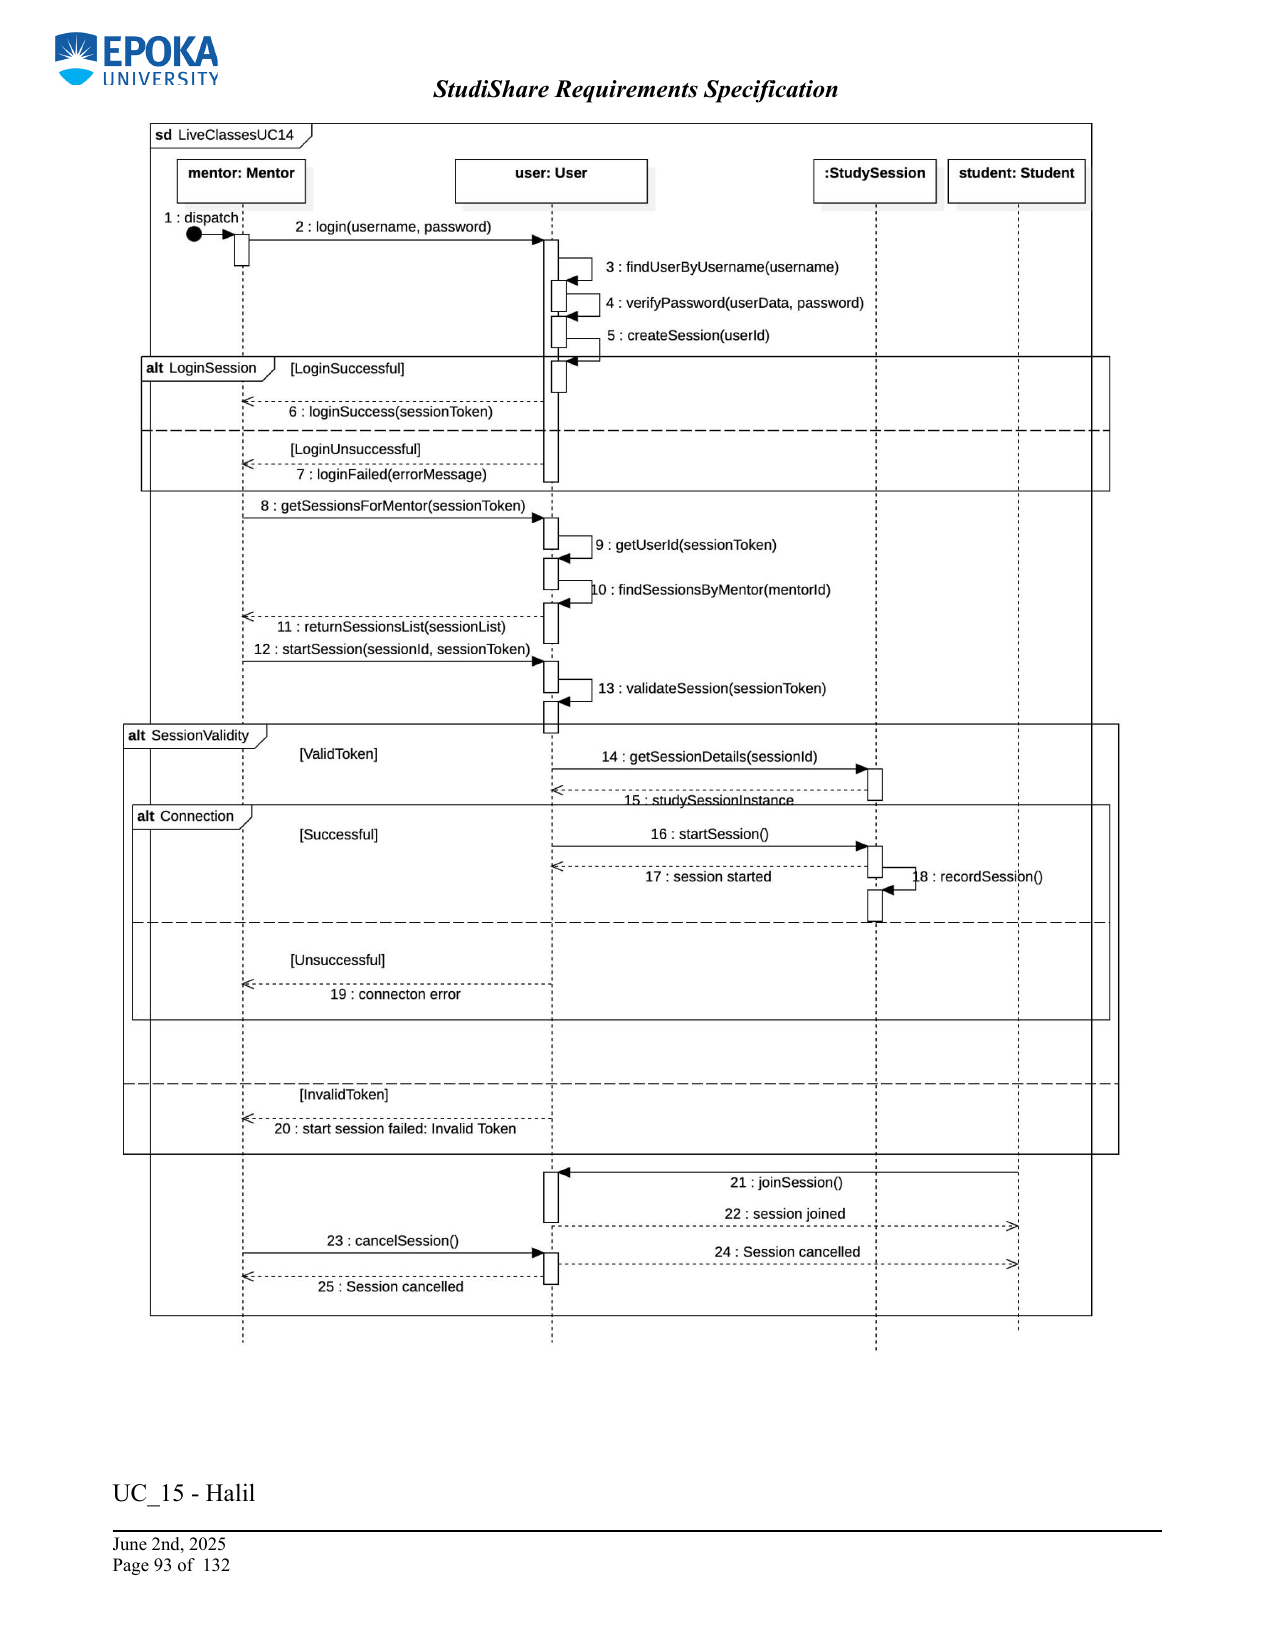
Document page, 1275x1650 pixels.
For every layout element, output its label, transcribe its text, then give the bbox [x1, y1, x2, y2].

picture [112, 112, 1163, 1396]
picture [55, 32, 218, 85]
text UC_15 - Halil [112, 1479, 1162, 1507]
